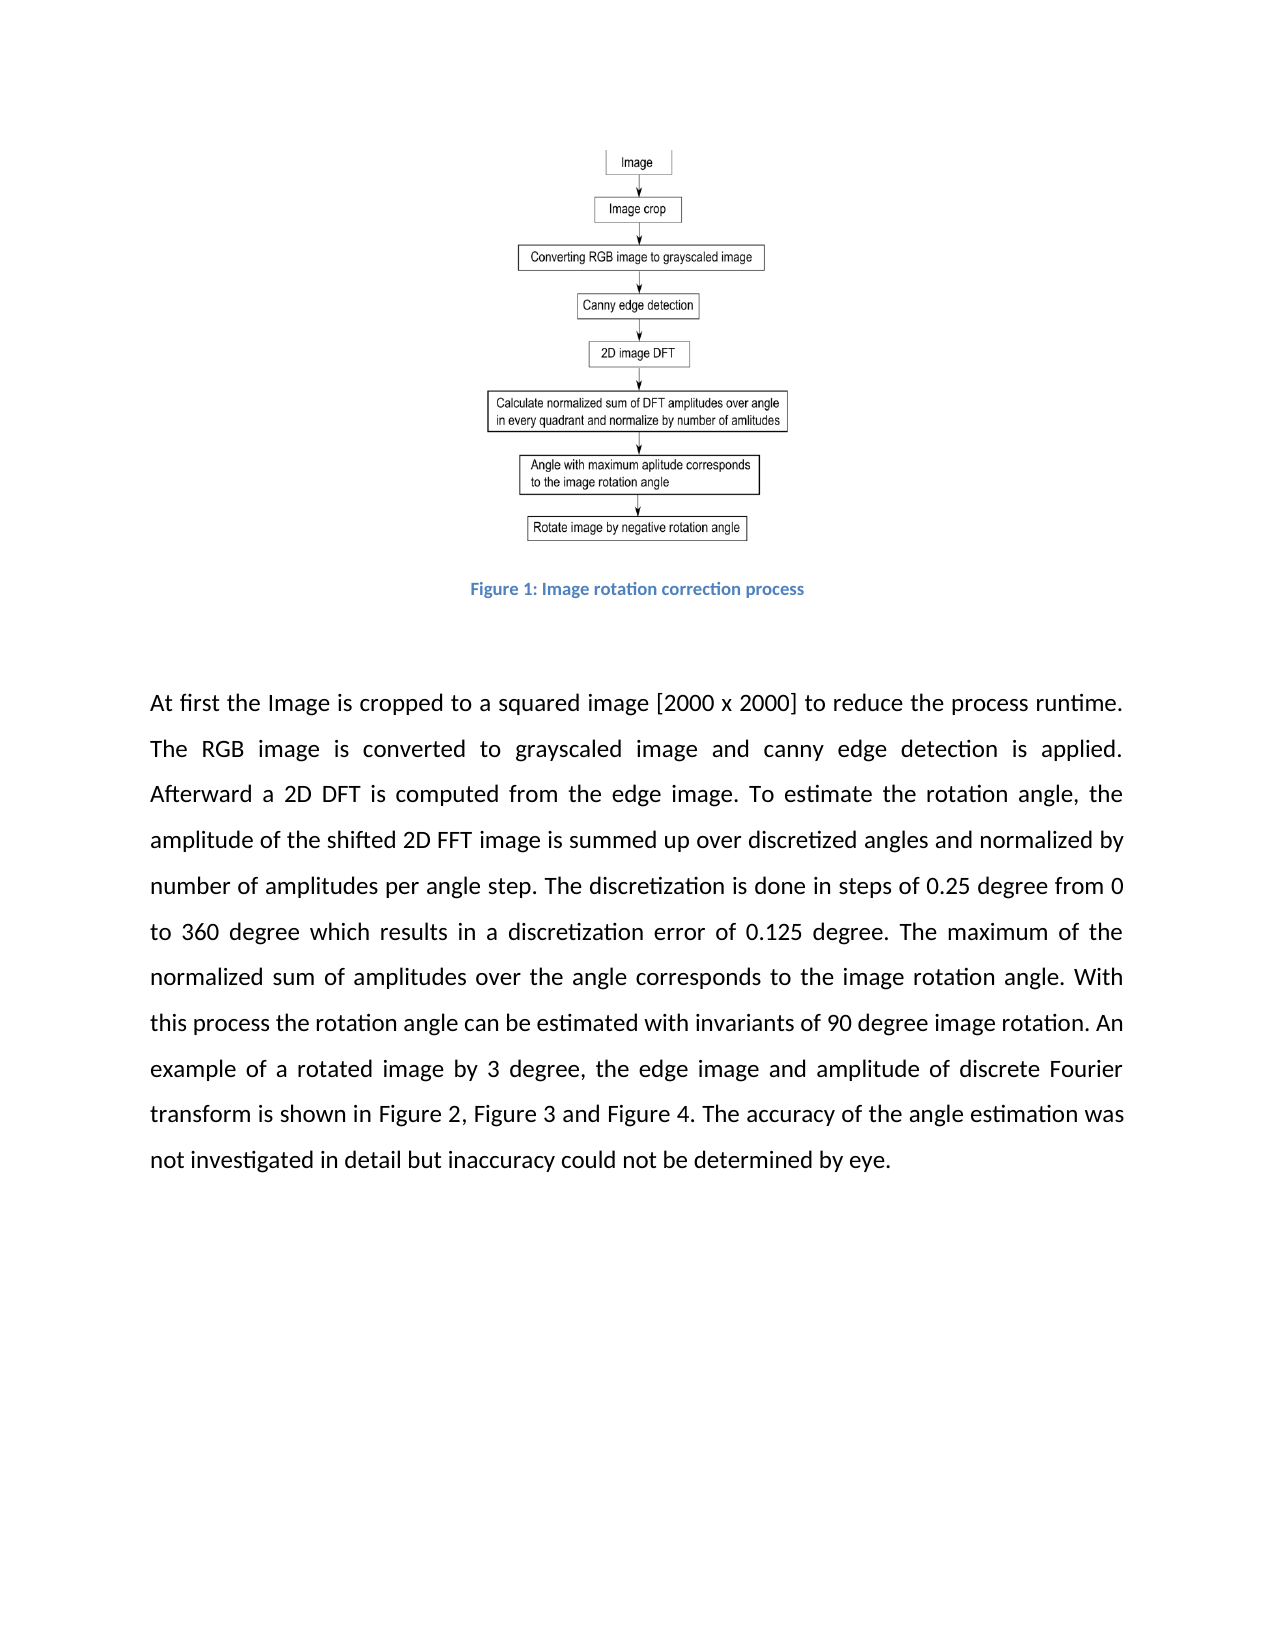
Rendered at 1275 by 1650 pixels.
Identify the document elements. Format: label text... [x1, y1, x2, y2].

text Figure 1: Image rotation correction process [150, 577, 1125, 599]
text At first the Image is cropped to a squared image [2000 x 2000] to reduce the process runtime. The RGB image is converted to grayscaled image and canny edge detection is applied. Afterward a 2D DFT is computed from the edge image. To estimate the rotation angle, the amplitude of the shifted 2D FFT image is summed up over discretized angles and normalized by number of amplitudes per angle step. The discretization is done in steps of 0.25 degree from 0 to 360 degree which results in a discretization error of 0.125 degree. The maximum of the normalized sum of amplitudes over the angle corresponds to the image rotation angle. With this process the rotation angle can be estimated with invariants of 90 degree image rotation. An example of a rotated image by 3 degree, the edge image and amplitude of discrete Fourier transform is shown in Figure 2, Figure 3 and Figure 4. The accuracy of the angle estimation was not investigated in detail but inaccuracy could not be determined by eye. [150, 687, 1125, 1175]
picture [487, 150, 788, 541]
